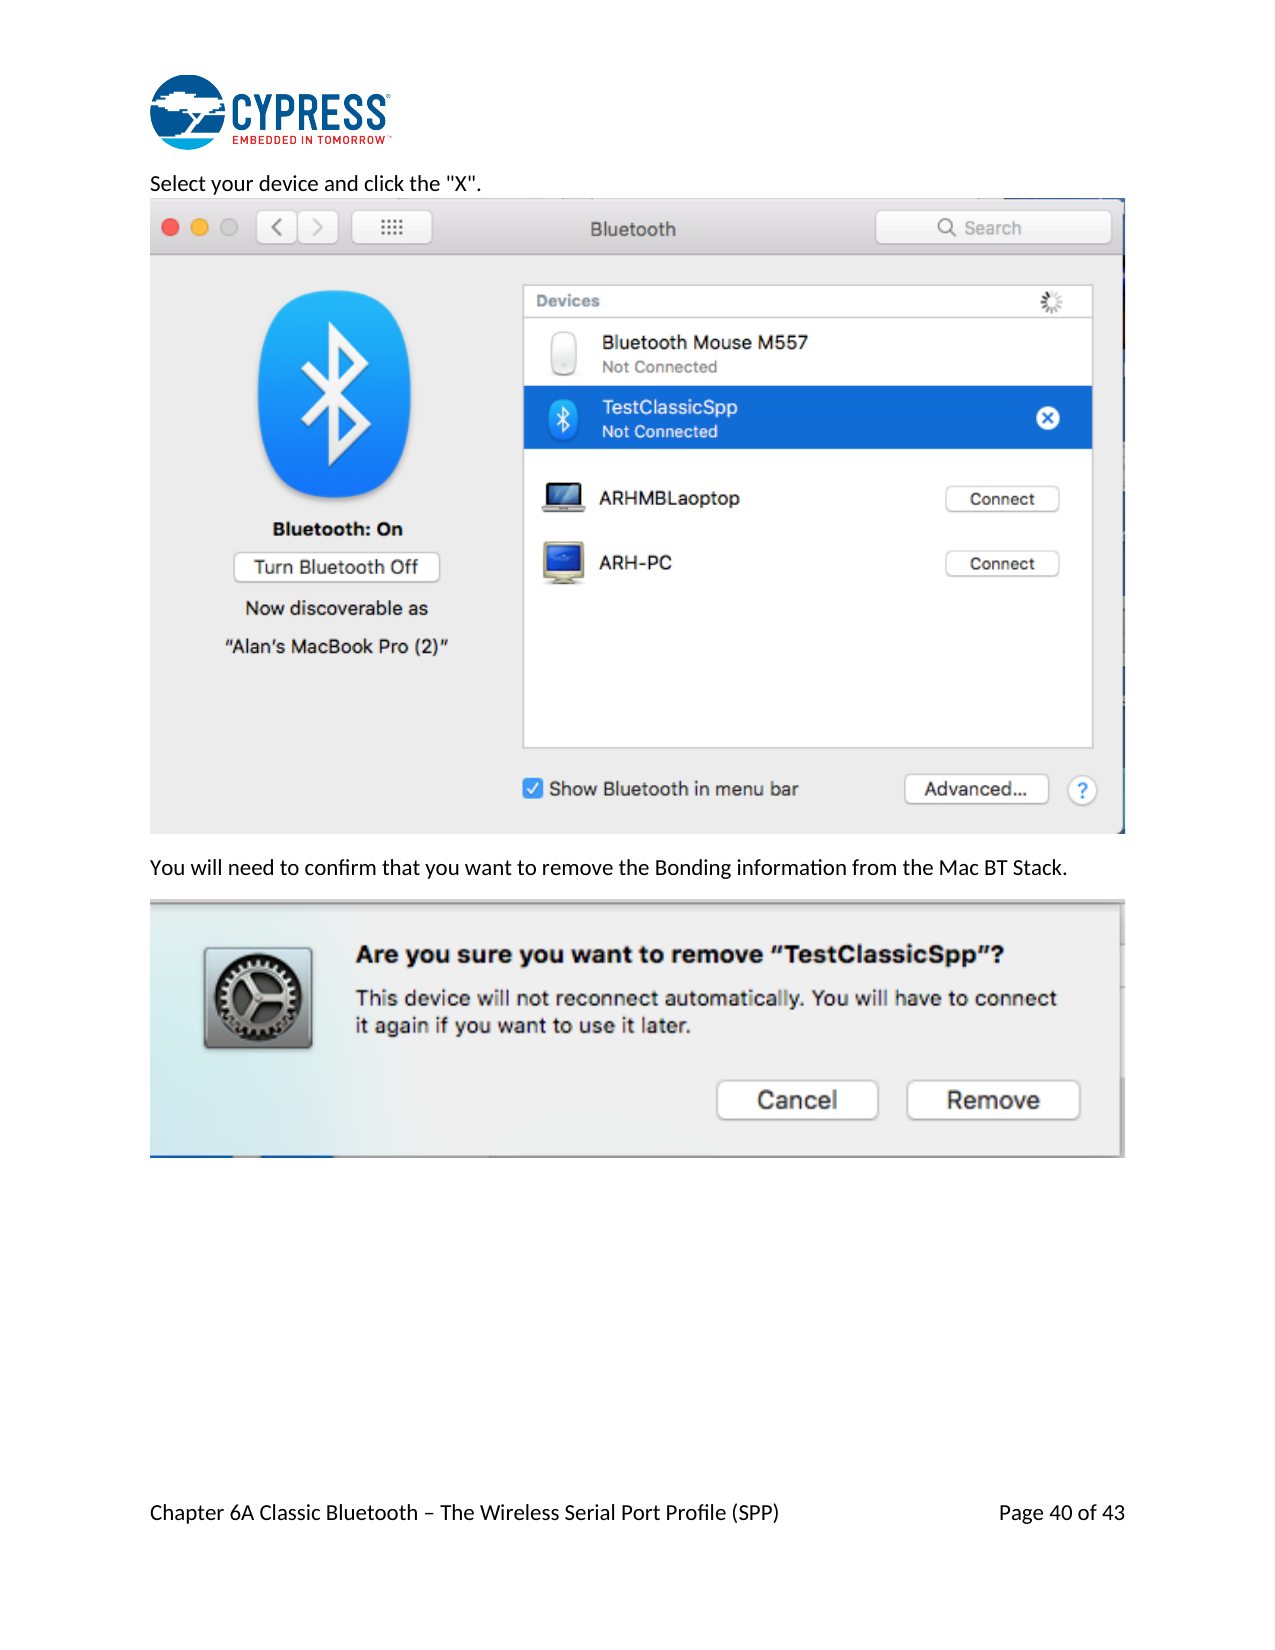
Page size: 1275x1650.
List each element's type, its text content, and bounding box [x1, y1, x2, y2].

picture [150, 75, 392, 150]
picture [150, 899, 1125, 1158]
picture [150, 198, 1125, 834]
text You will need to confirm that you want to remove the Bonding information from the Mac BT Stack. [150, 853, 1125, 881]
text Select your device and click the "X". [150, 169, 1125, 198]
